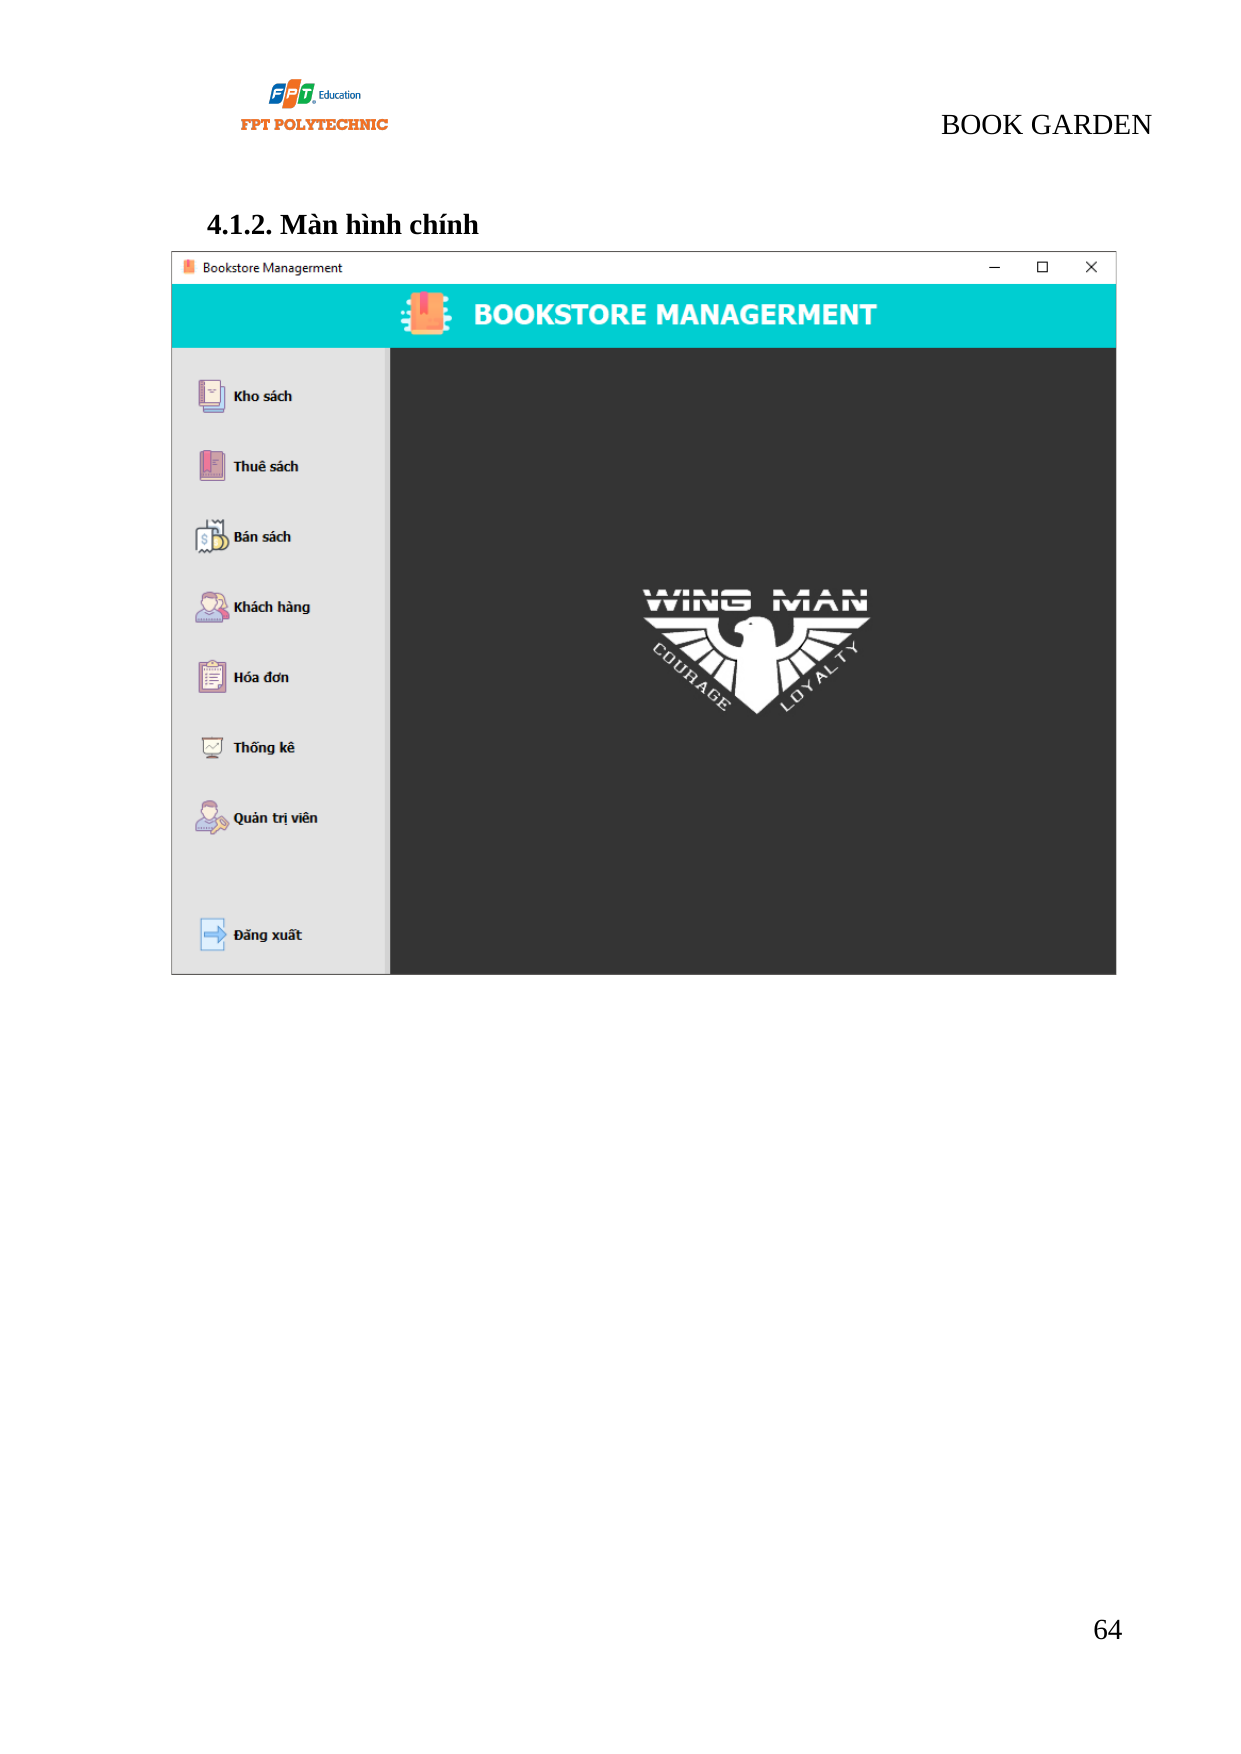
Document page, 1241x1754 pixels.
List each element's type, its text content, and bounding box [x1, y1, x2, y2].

subtitle Màn hình chính [207, 207, 1122, 240]
picture [236, 75, 393, 135]
picture [171, 251, 1117, 975]
